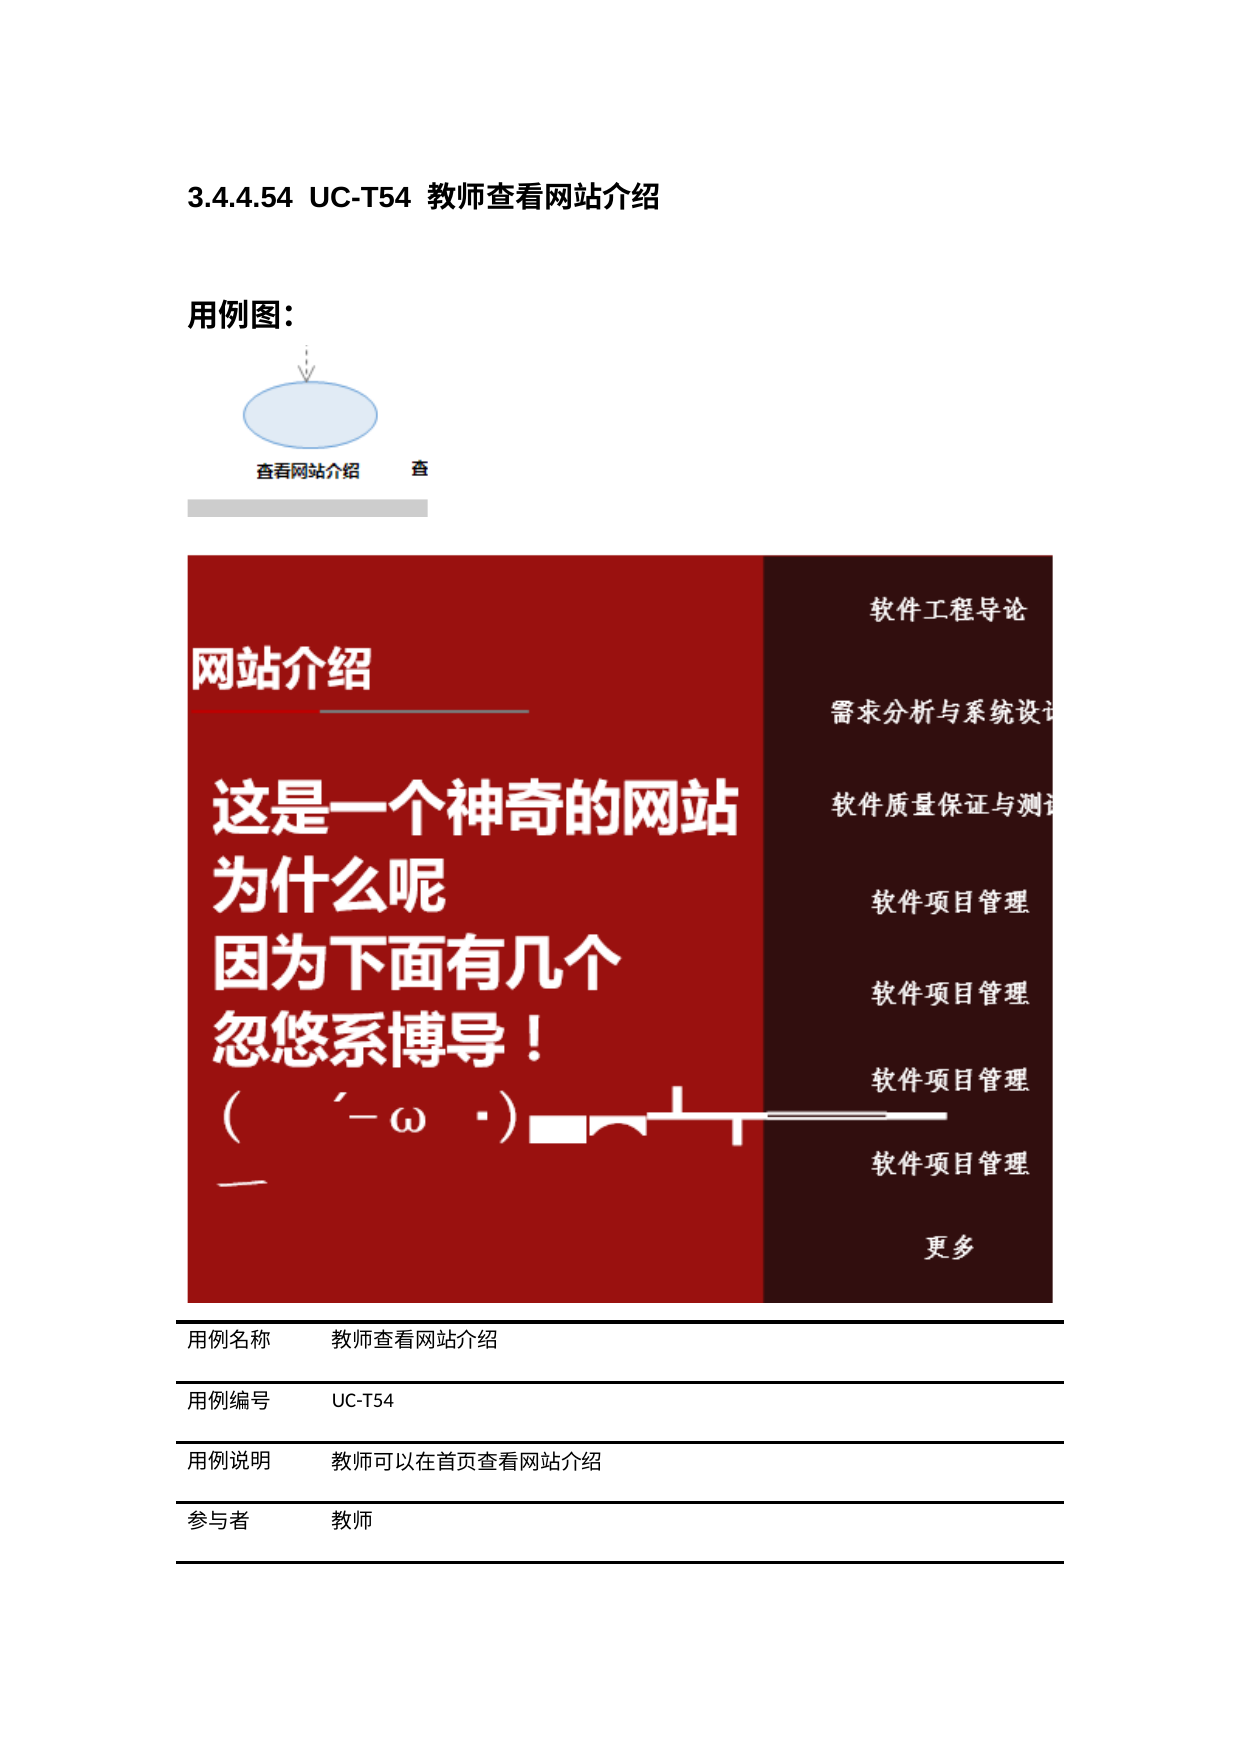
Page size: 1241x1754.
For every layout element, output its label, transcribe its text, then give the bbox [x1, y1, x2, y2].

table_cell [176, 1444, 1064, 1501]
picture [187, 540, 1053, 1303]
subtitle 3.4.4.54 UC-T54 教师查看网站介绍 [187, 162, 1053, 227]
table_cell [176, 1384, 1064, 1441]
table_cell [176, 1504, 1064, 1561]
picture [187, 345, 428, 517]
text 用例图： [187, 280, 1053, 345]
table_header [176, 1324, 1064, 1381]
